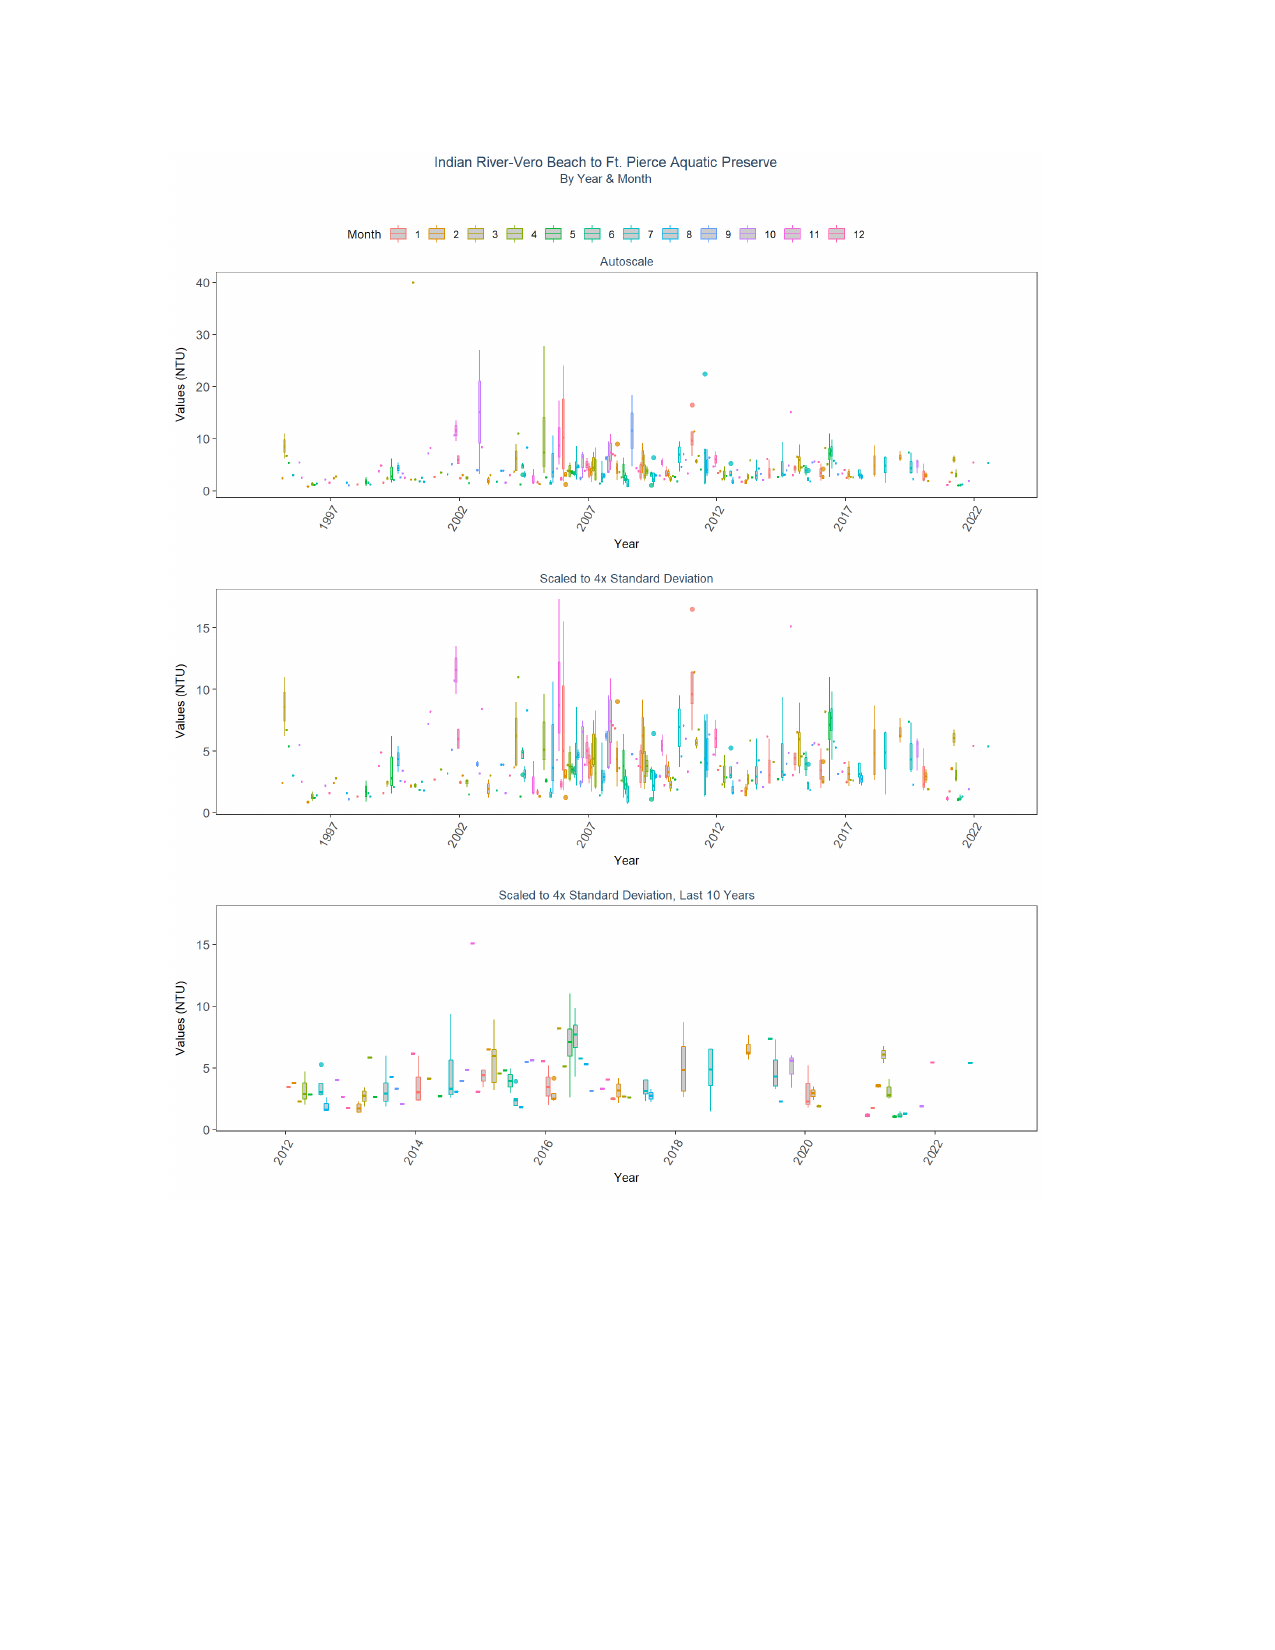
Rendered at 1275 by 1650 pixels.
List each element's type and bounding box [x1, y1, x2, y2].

picture [168, 150, 1044, 1200]
